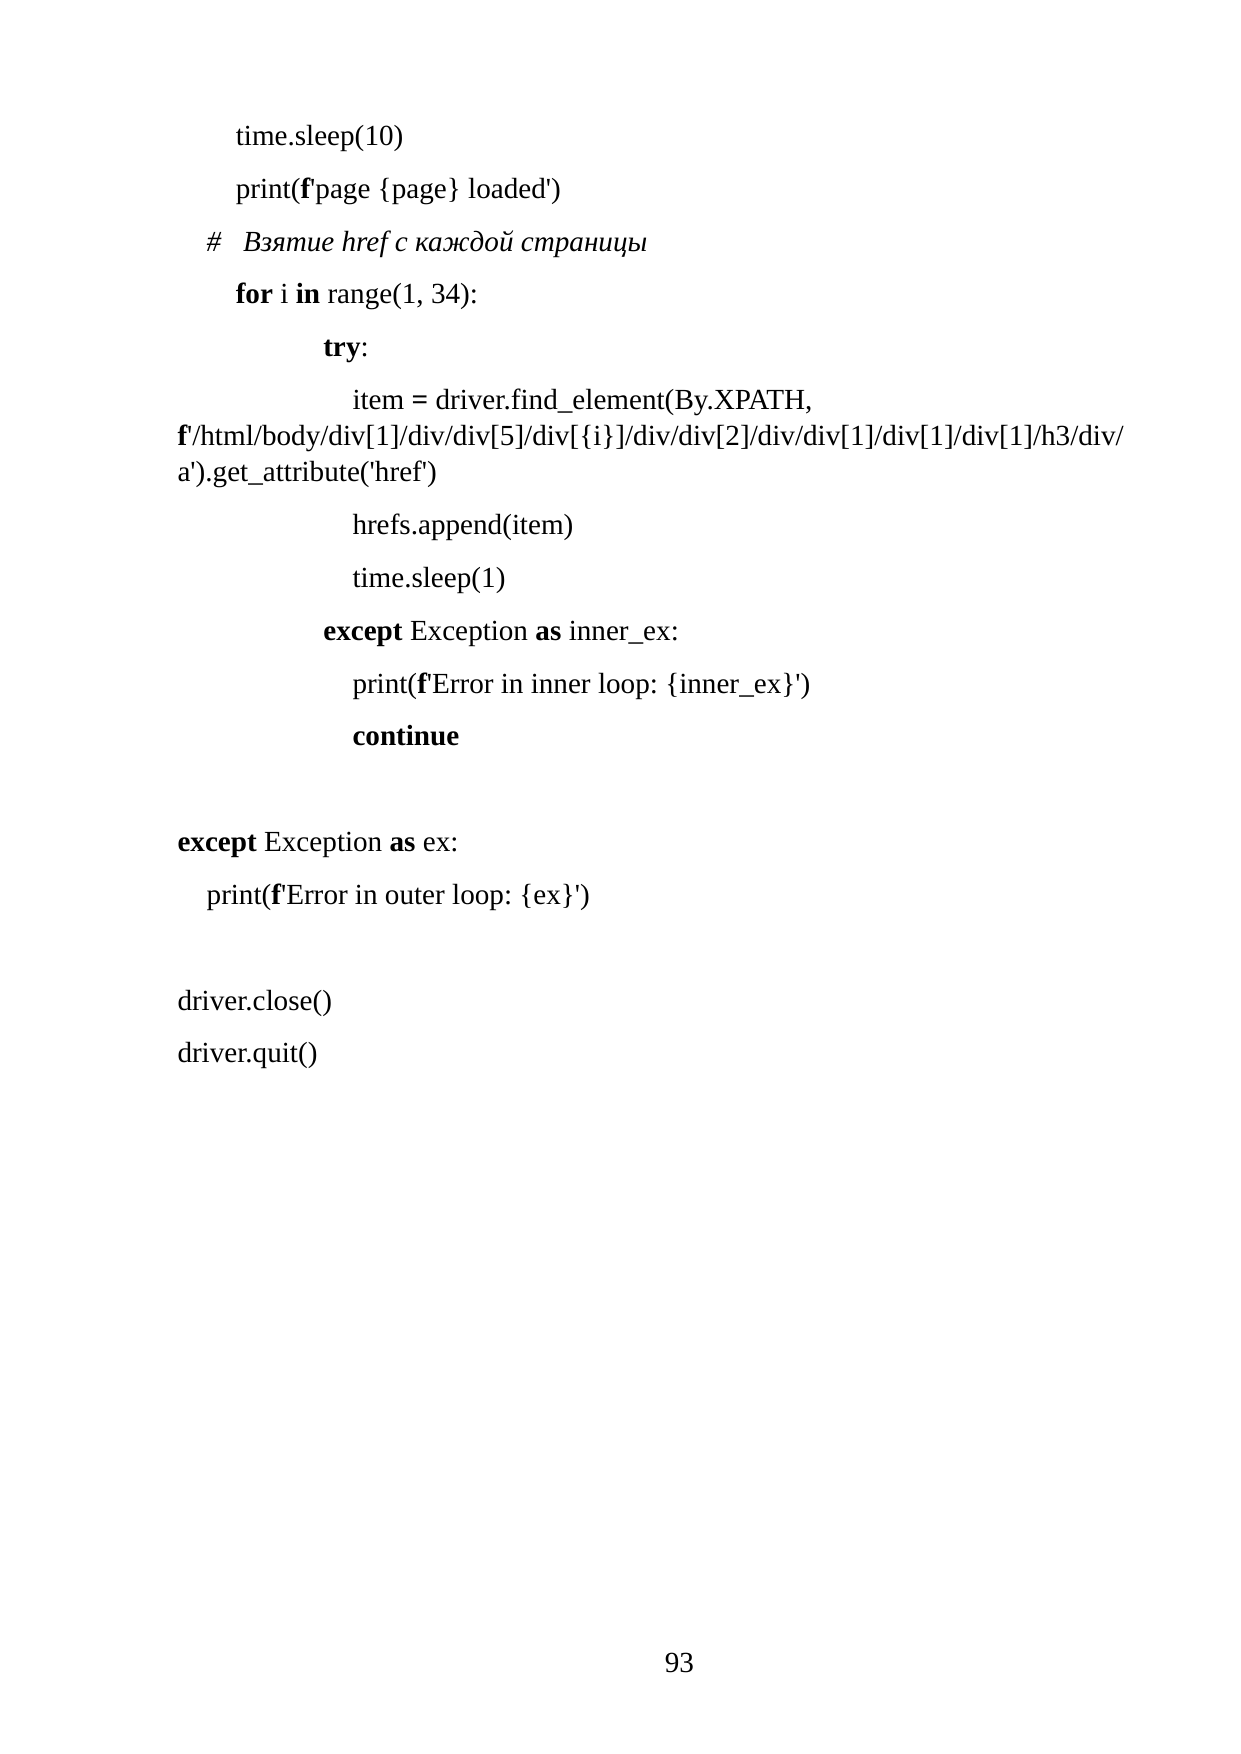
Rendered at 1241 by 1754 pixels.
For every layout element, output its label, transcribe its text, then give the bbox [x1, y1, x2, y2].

text # Взятие href с каждой страницы [177, 224, 1181, 257]
text driver.close() [177, 983, 1181, 1016]
text continue [177, 718, 1181, 752]
text item = driver.find_element(By.XPATH, f'/html/body/div[1]/div/div[5]/div[{i}]/div/div[2]/div/div[1]/div[1]/div[1]/h3/div/a').get_attribute('href') [177, 382, 1181, 488]
text except Exception as ex: [177, 824, 1181, 858]
text hrefs.append(item) [177, 507, 1181, 541]
text for i in range(1, 34): [177, 277, 1181, 310]
text print(f'Error in outer loop: {ex}') [177, 877, 1181, 911]
text time.sleep(1) [177, 560, 1181, 594]
text time.sleep(10) [177, 118, 1181, 152]
text driver.quit() [177, 1035, 1181, 1069]
text print(f'page {page} loaded') [177, 171, 1181, 204]
text try: [177, 329, 1181, 363]
text print(f'Error in inner loop: {inner_ex}') [177, 666, 1181, 699]
text except Exception as inner_ex: [177, 613, 1181, 646]
